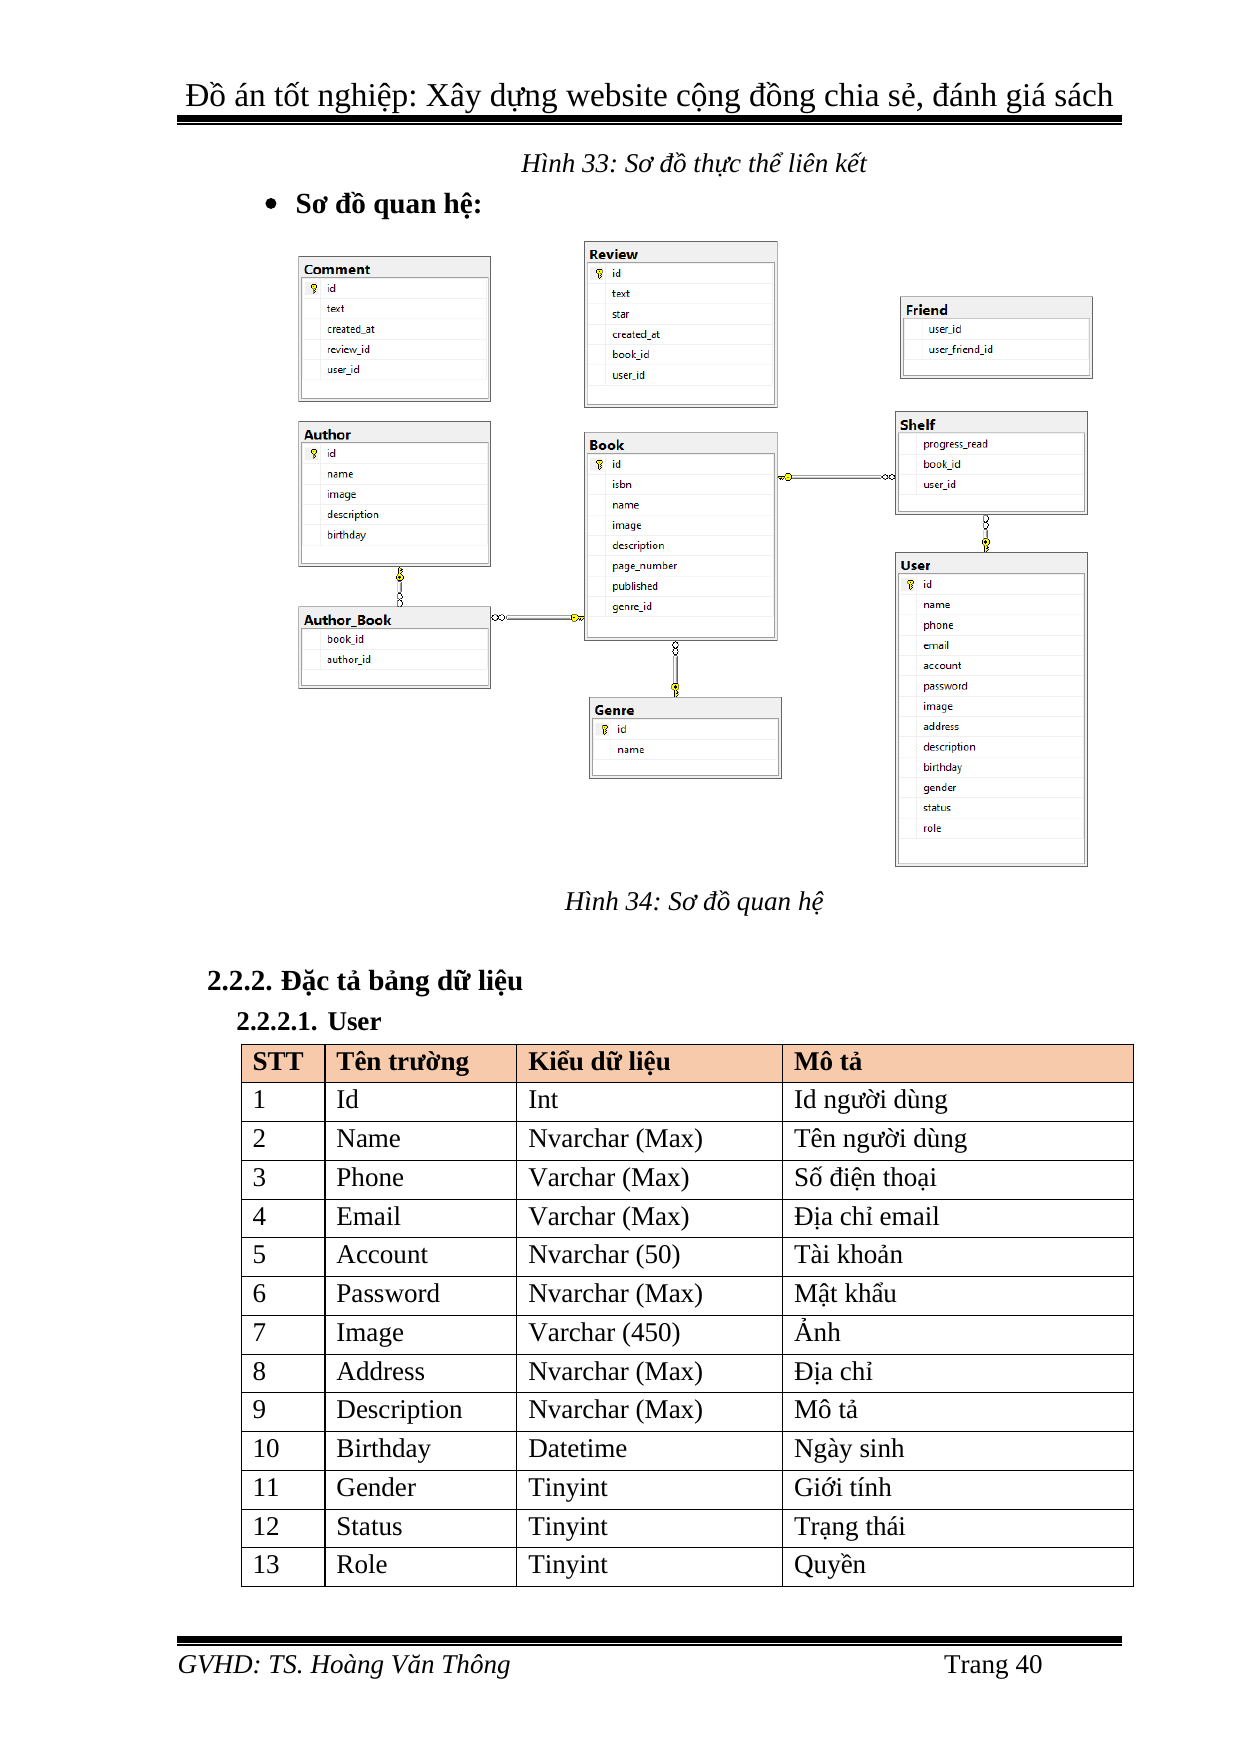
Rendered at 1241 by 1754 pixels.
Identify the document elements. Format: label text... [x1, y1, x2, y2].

table_cell Image [326, 1316, 516, 1353]
table_cell Int [517, 1083, 782, 1121]
list Đặc tả bảng dữ liệu [207, 963, 1122, 996]
table_cell 10 [242, 1432, 324, 1470]
table_cell Ngày sinh [783, 1432, 1133, 1470]
table_cell Tinyint [517, 1548, 782, 1586]
table_cell Nvarchar (Max) [517, 1122, 782, 1160]
table_cell 9 [242, 1393, 324, 1431]
table_cell Password [326, 1277, 516, 1315]
table_cell Địa chỉ [783, 1355, 1133, 1392]
table_cell Tài khoản [783, 1238, 1133, 1276]
table_cell Gender [326, 1471, 516, 1508]
table_cell Name [326, 1122, 516, 1160]
table_cell 13 [242, 1548, 324, 1586]
table_cell Role [326, 1548, 516, 1586]
table_cell Số điện thoại [783, 1161, 1133, 1198]
table_cell Mô tả [783, 1393, 1133, 1431]
table_cell Email [326, 1200, 516, 1237]
list Sơ đồ quan hệ: [266, 186, 1122, 220]
list User [236, 1005, 1122, 1036]
table_cell Varchar (Max) [517, 1200, 782, 1237]
picture [283, 228, 1105, 879]
table_cell 7 [242, 1316, 324, 1353]
table_cell 6 [242, 1277, 324, 1315]
table_cell Tinyint [517, 1510, 782, 1547]
table_cell Address [326, 1355, 516, 1392]
table_cell Phone [326, 1161, 516, 1198]
table_cell Quyền [783, 1548, 1133, 1586]
table_cell 4 [242, 1200, 324, 1237]
table_cell Id [326, 1083, 516, 1121]
table_cell Nvarchar (50) [517, 1238, 782, 1276]
table_cell Id người dùng [783, 1083, 1133, 1121]
list Hình 34: Sơ đồ quan hệ [266, 885, 1122, 916]
table_header Kiểu dữ liệu [517, 1045, 782, 1082]
table_header Tên trường [326, 1045, 516, 1082]
table_header Mô tả [783, 1045, 1133, 1082]
table_cell Datetime [517, 1432, 782, 1470]
table_cell Description [326, 1393, 516, 1431]
table_cell Varchar (Max) [517, 1161, 782, 1198]
table_cell 11 [242, 1471, 324, 1508]
table_cell Birthday [326, 1432, 516, 1470]
table_cell Mật khẩu [783, 1277, 1133, 1315]
table_cell Nvarchar (Max) [517, 1277, 782, 1315]
table_cell Nvarchar (Max) [517, 1393, 782, 1431]
table_cell 5 [242, 1238, 324, 1276]
table_header STT [242, 1045, 324, 1082]
table_cell Account [326, 1238, 516, 1276]
table_cell 1 [242, 1083, 324, 1121]
table_cell Tên người dùng [783, 1122, 1133, 1160]
list Hình 33: Sơ đồ thực thể liên kết [266, 148, 1122, 179]
table_cell Varchar (450) [517, 1316, 782, 1353]
table_cell Trạng thái [783, 1510, 1133, 1547]
table_cell 3 [242, 1161, 324, 1198]
table_cell 8 [242, 1355, 324, 1392]
table_cell Tinyint [517, 1471, 782, 1508]
table_cell 12 [242, 1510, 324, 1547]
table_cell Địa chỉ email [783, 1200, 1133, 1237]
table_cell Nvarchar (Max) [517, 1355, 782, 1392]
table_cell 2 [242, 1122, 324, 1160]
table_cell Status [326, 1510, 516, 1547]
table_cell Giới tính [783, 1471, 1133, 1508]
table_cell Ảnh [783, 1316, 1133, 1353]
